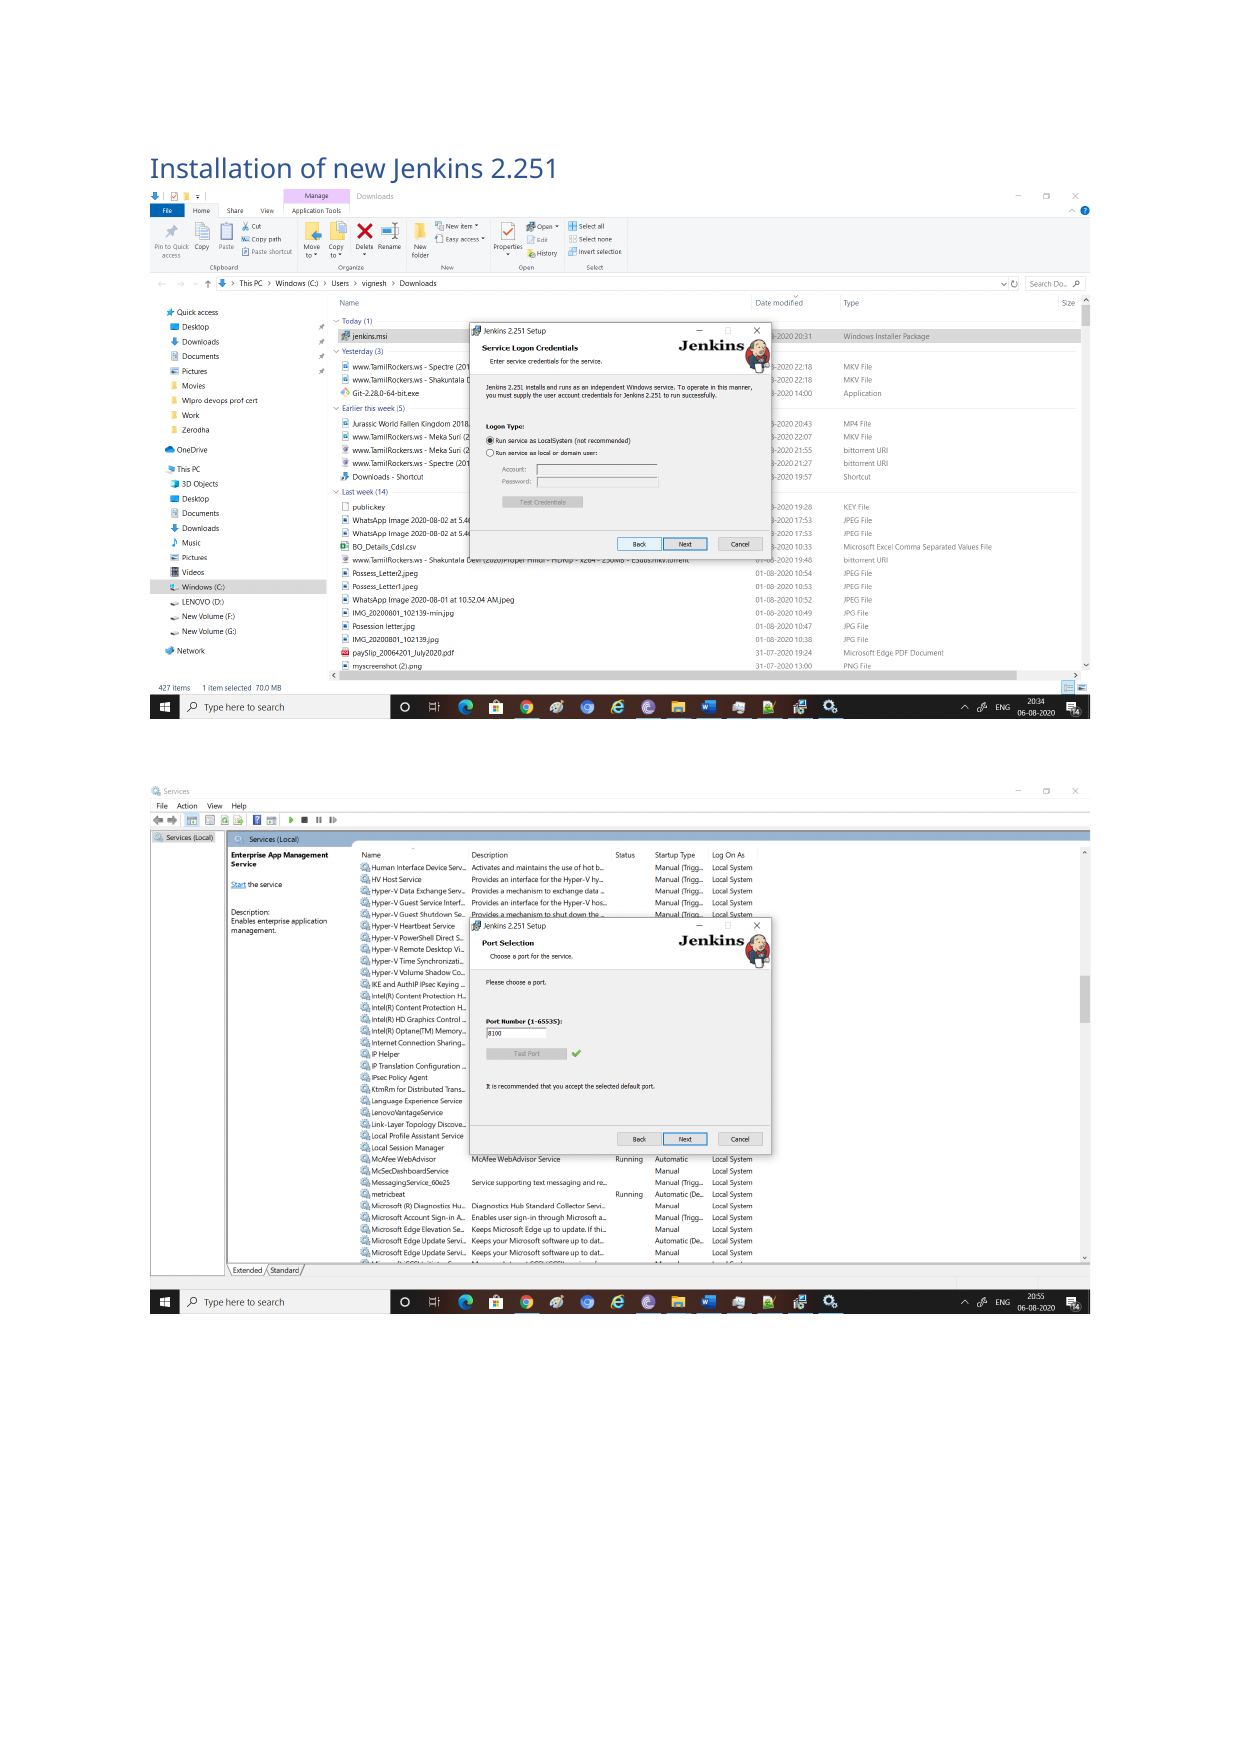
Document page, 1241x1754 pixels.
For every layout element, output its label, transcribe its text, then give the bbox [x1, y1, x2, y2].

picture [150, 189, 1091, 719]
picture [150, 784, 1091, 1314]
subtitle Installation of new Jenkins 2.251 [150, 150, 1090, 187]
